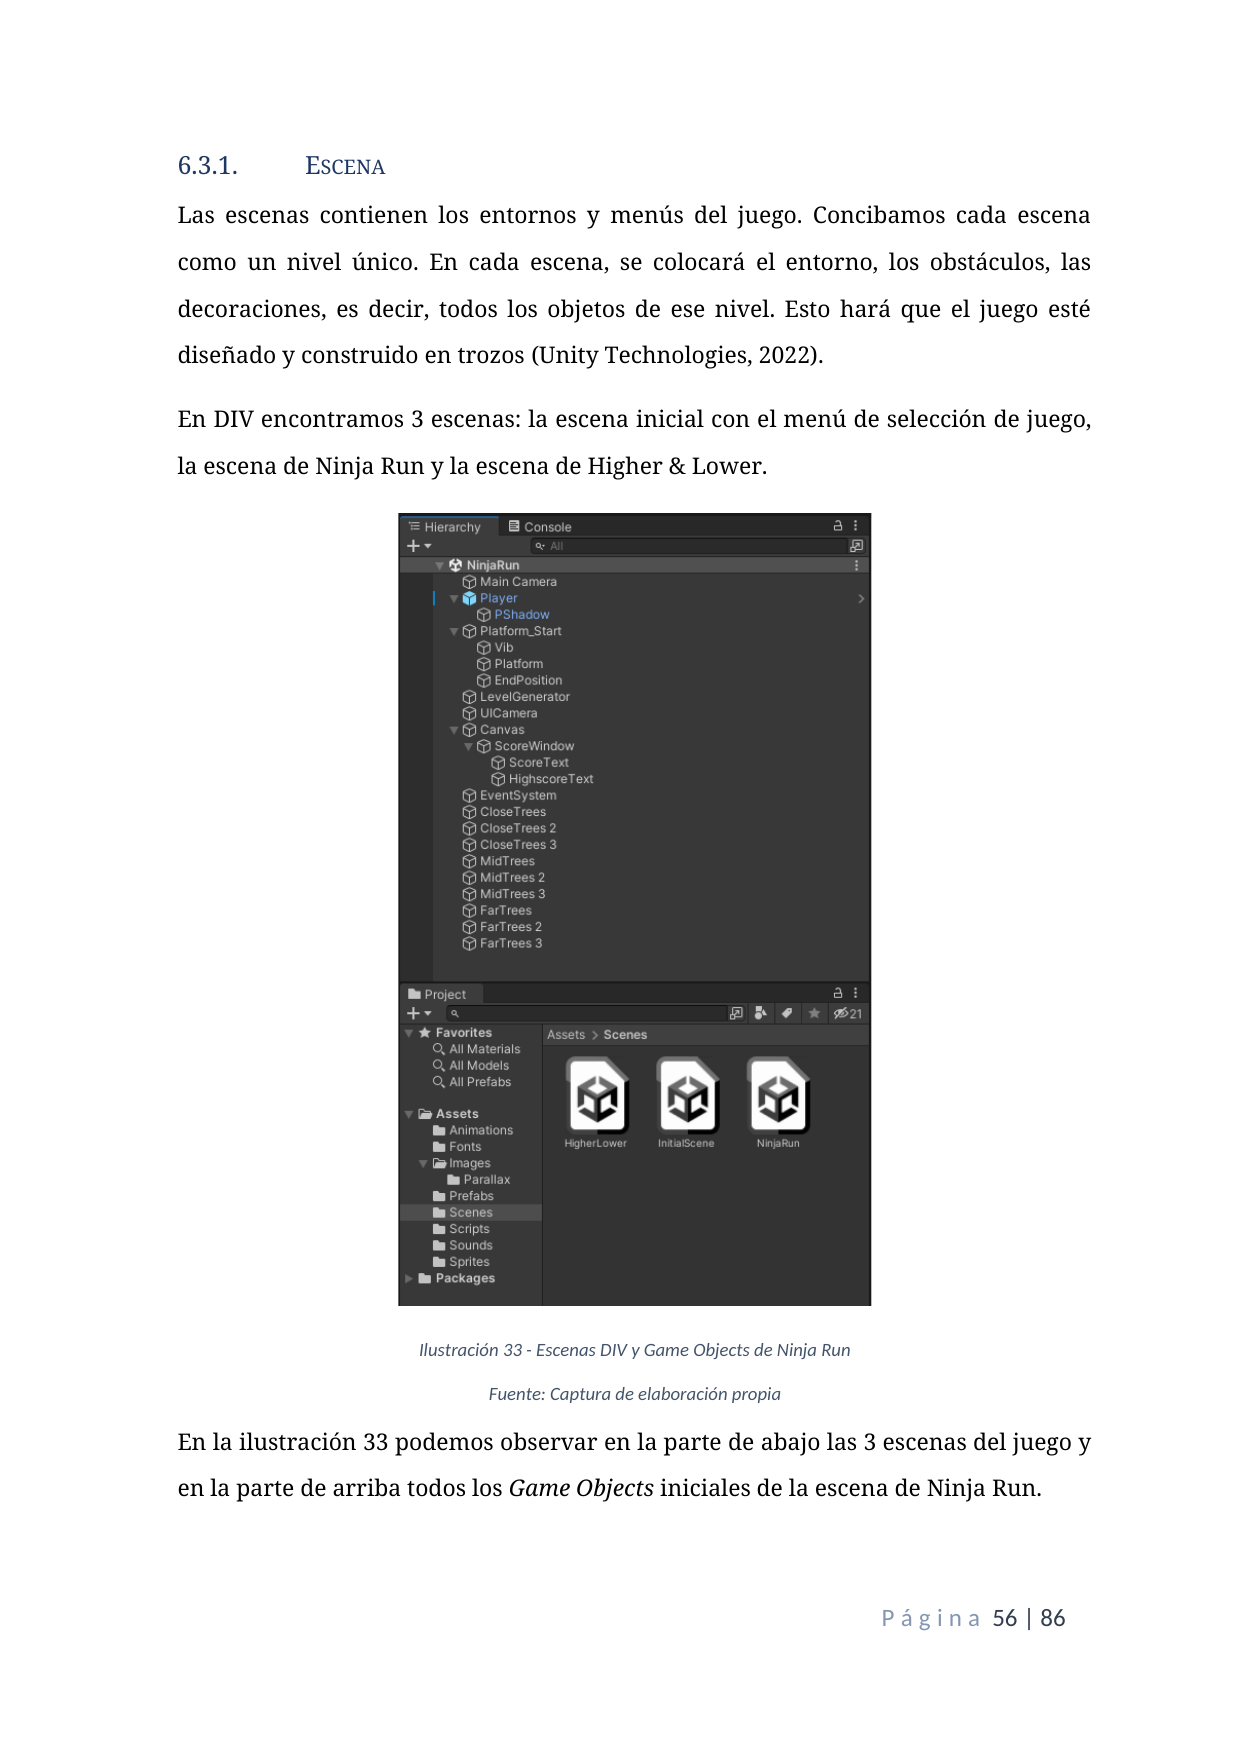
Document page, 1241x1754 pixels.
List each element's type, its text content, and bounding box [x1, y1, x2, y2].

text Las escenas contienen los entornos y menús del juego. Concibamos cada escena como un nivel único. En cada escena, se colocará el entorno, los obstáculos, las decoraciones, es decir, todos los objetos de ese nivel. Esto hará que el juego esté diseñado y construido en trozos . [177, 199, 1092, 371]
picture [398, 513, 872, 1306]
text Fuente: Captura de elaboración propia [177, 1382, 1092, 1404]
list Escena [177, 148, 1092, 182]
text En la ilustración 33 podemos observar en la parte de abajo las 3 escenas del juego y en la parte de arriba todos los Game Objects iniciales de la escena de Ninja Run. [177, 1425, 1092, 1503]
text En DIV encontramos 3 escenas: la escena inicial con el menú de selección de juego, la escena de Ninja Run y la escena de Higher & Lower. [177, 403, 1092, 481]
